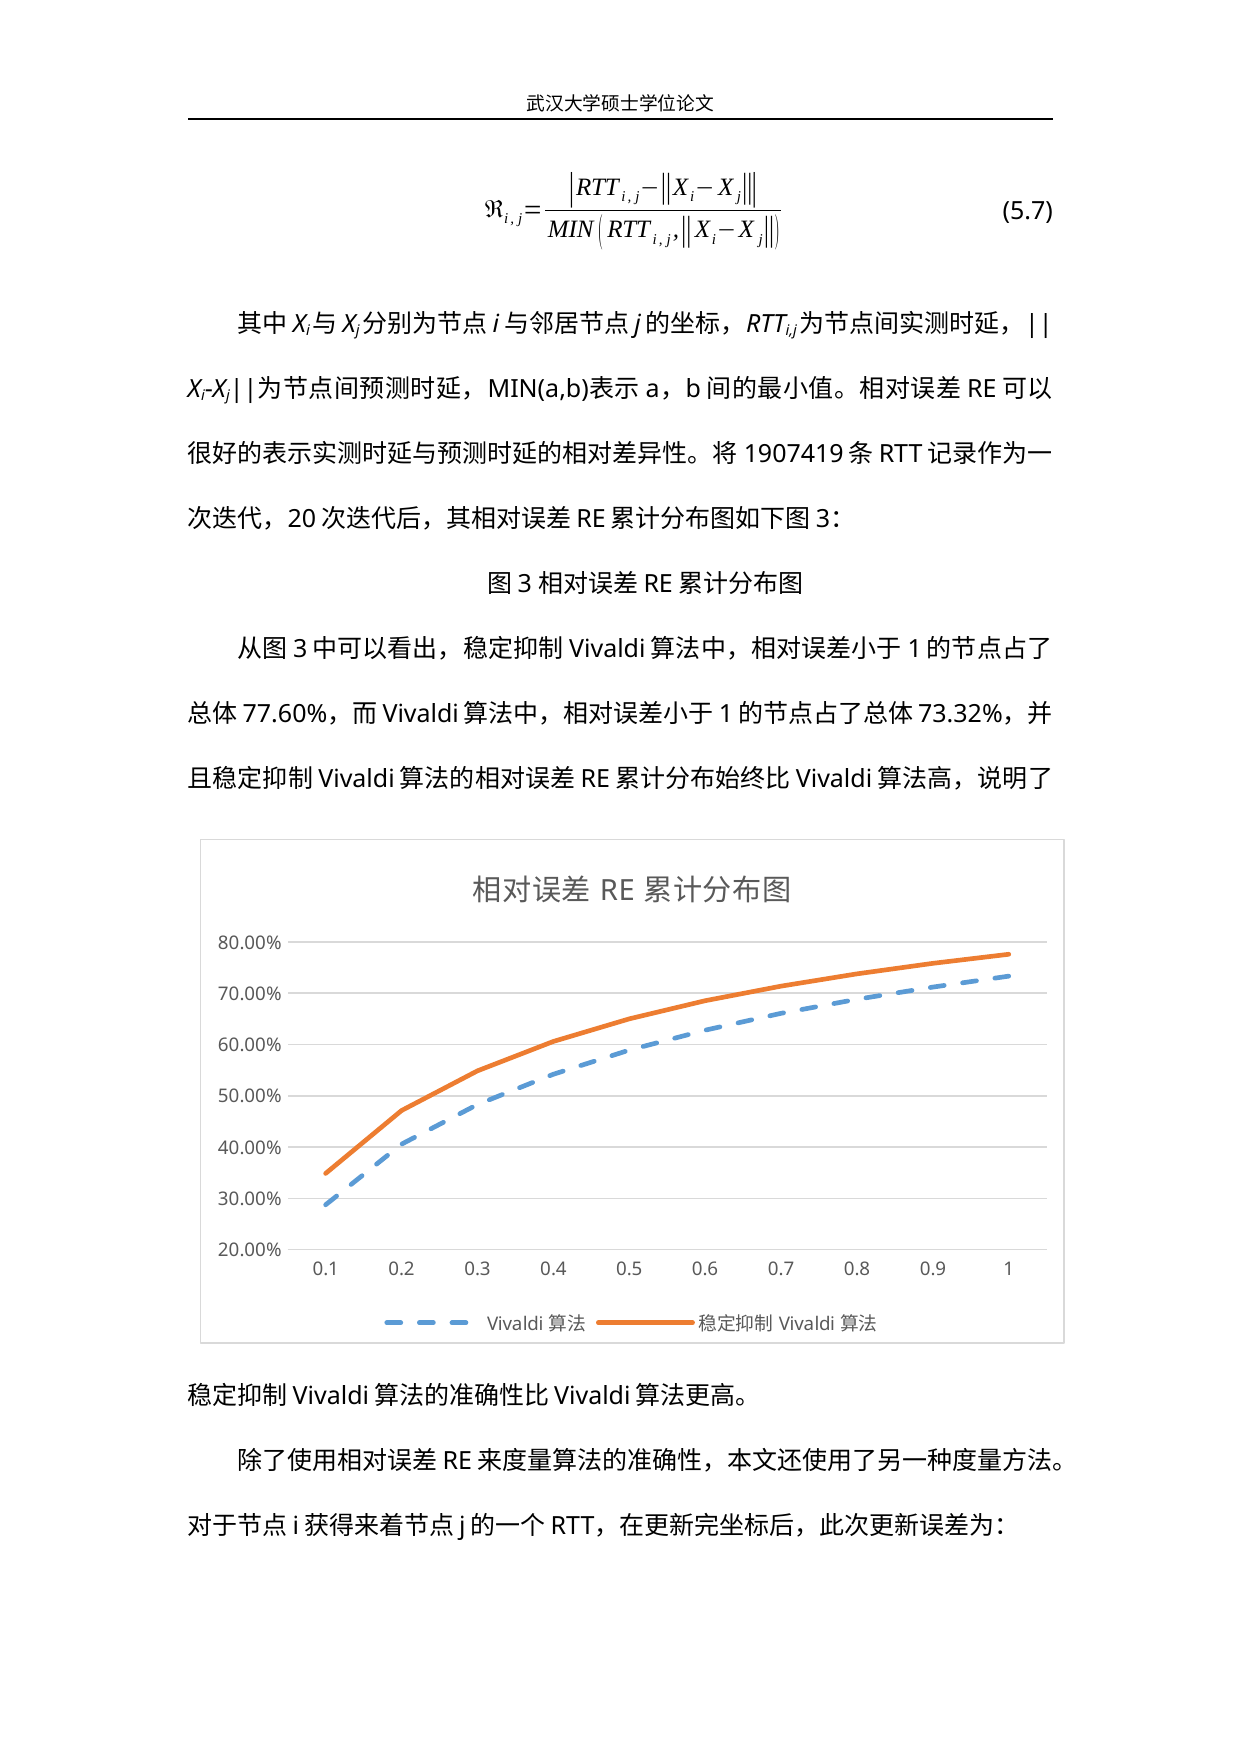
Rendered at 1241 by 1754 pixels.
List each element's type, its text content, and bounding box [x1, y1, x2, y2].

text 除了使用相对误差RE来度量算法的准确性，本文还使用了另一种度量方法。对于节点i获得来着节点j的一个RTT，在更新完坐标后，此次更新误差为： [187, 1426, 1053, 1556]
text (5.7) [187, 162, 1053, 259]
text 从图3中可以看出，稳定抑制Vivaldi算法中，相对误差小于1的节点占了总体77.60%，而Vivaldi算法中，相对误差小于1的节点占了总体73.32%，并且稳定抑制Vivaldi算法的相对误差RE累计分布始终比Vivaldi算法高，说明了稳定抑制Vivaldi算法的准确性比Vivaldi算法更高。 [187, 614, 1053, 1426]
text 其中Xi与Xj分别为节点i与邻居节点j的坐标，RTTi,j为节点间实测时延，||Xi-Xj||为节点间预测时延，MIN(a,b)表示a，b间的最小值。相对误差RE可以很好的表示实测时延与预测时延的相对差异性。将1907419条RTT记录作为一次迭代，20次迭代后，其相对误差RE累计分布图如下图3： [187, 289, 1053, 549]
text 图3 相对误差RE累计分布图 [187, 549, 1053, 614]
